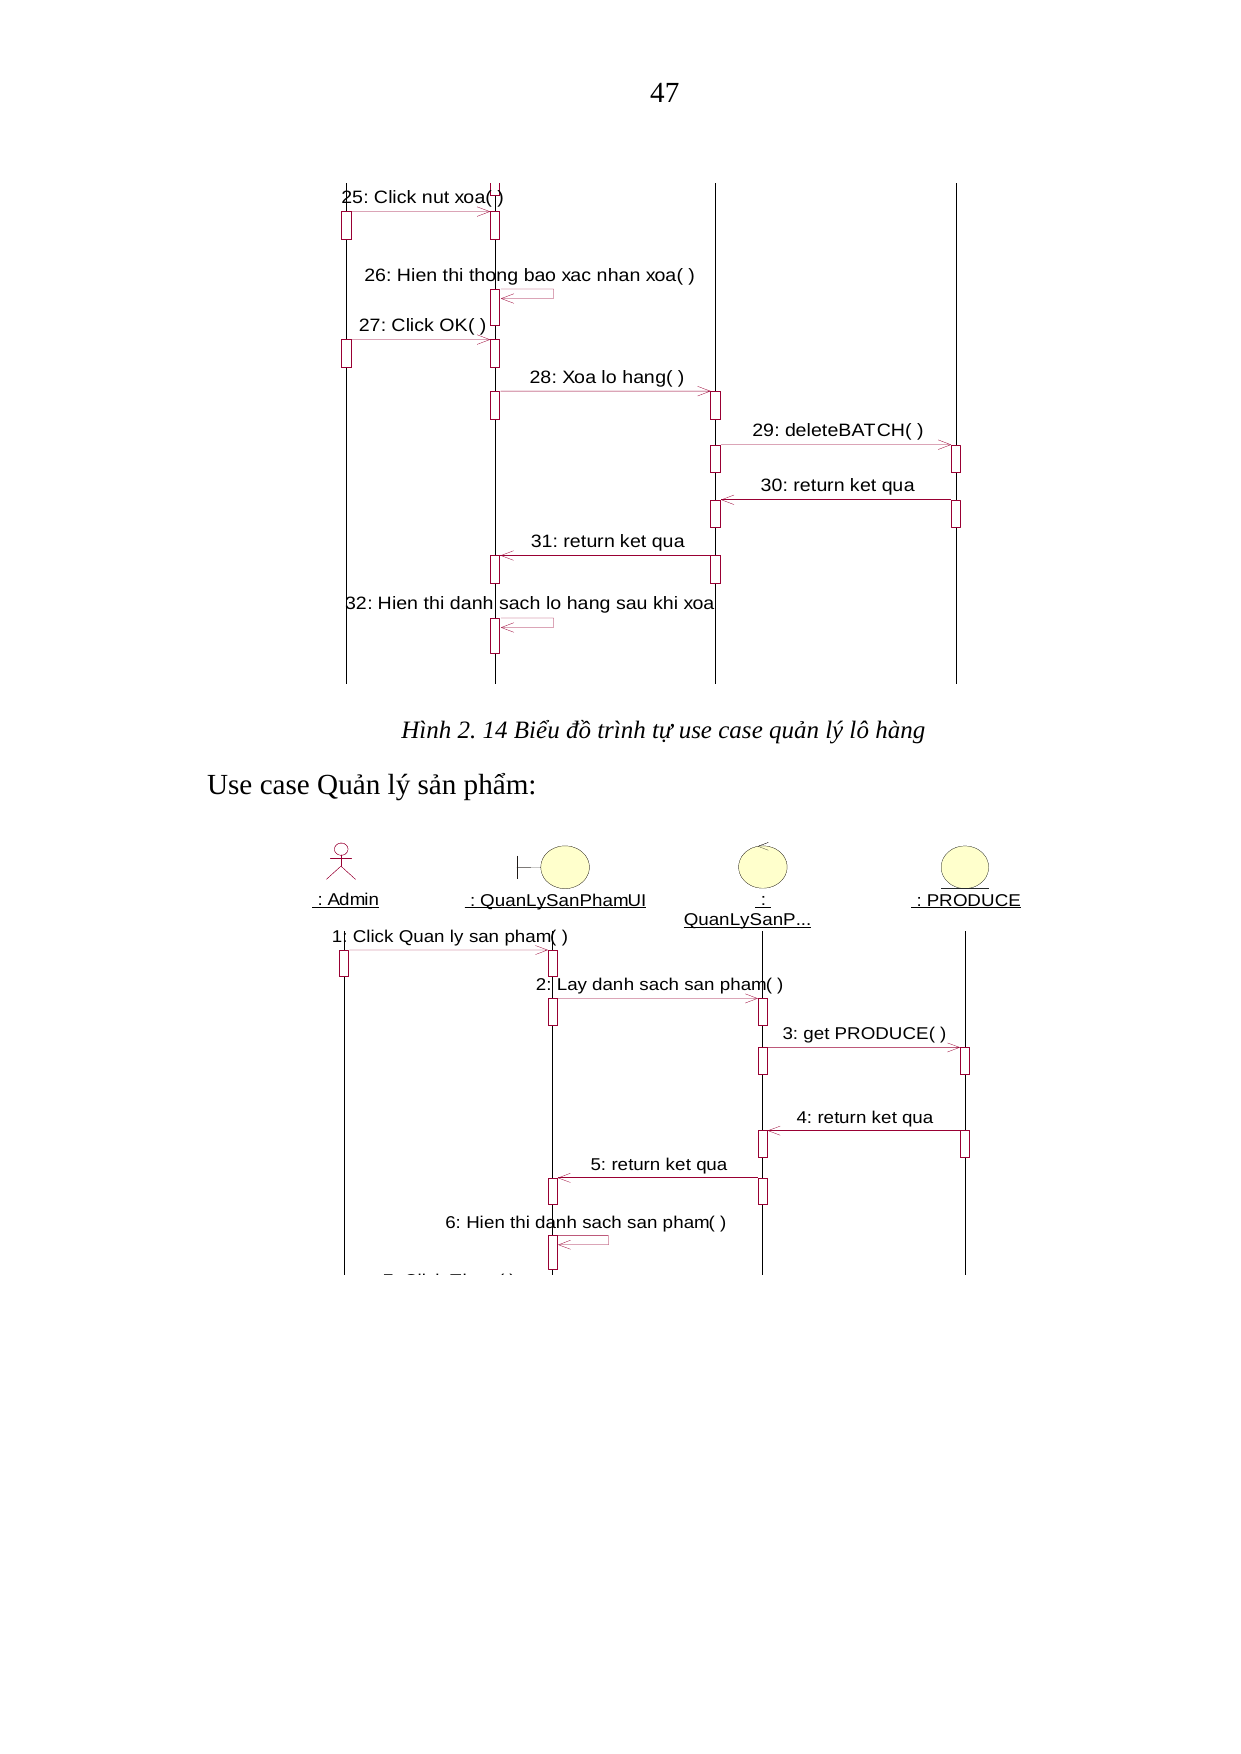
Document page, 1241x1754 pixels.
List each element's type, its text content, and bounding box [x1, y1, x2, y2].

text Use case Quản lý sản phẩm: [207, 767, 1122, 801]
text Hình 2. 14 Biểu đồ trình tự use case quản lý lô hàng [207, 716, 1122, 744]
